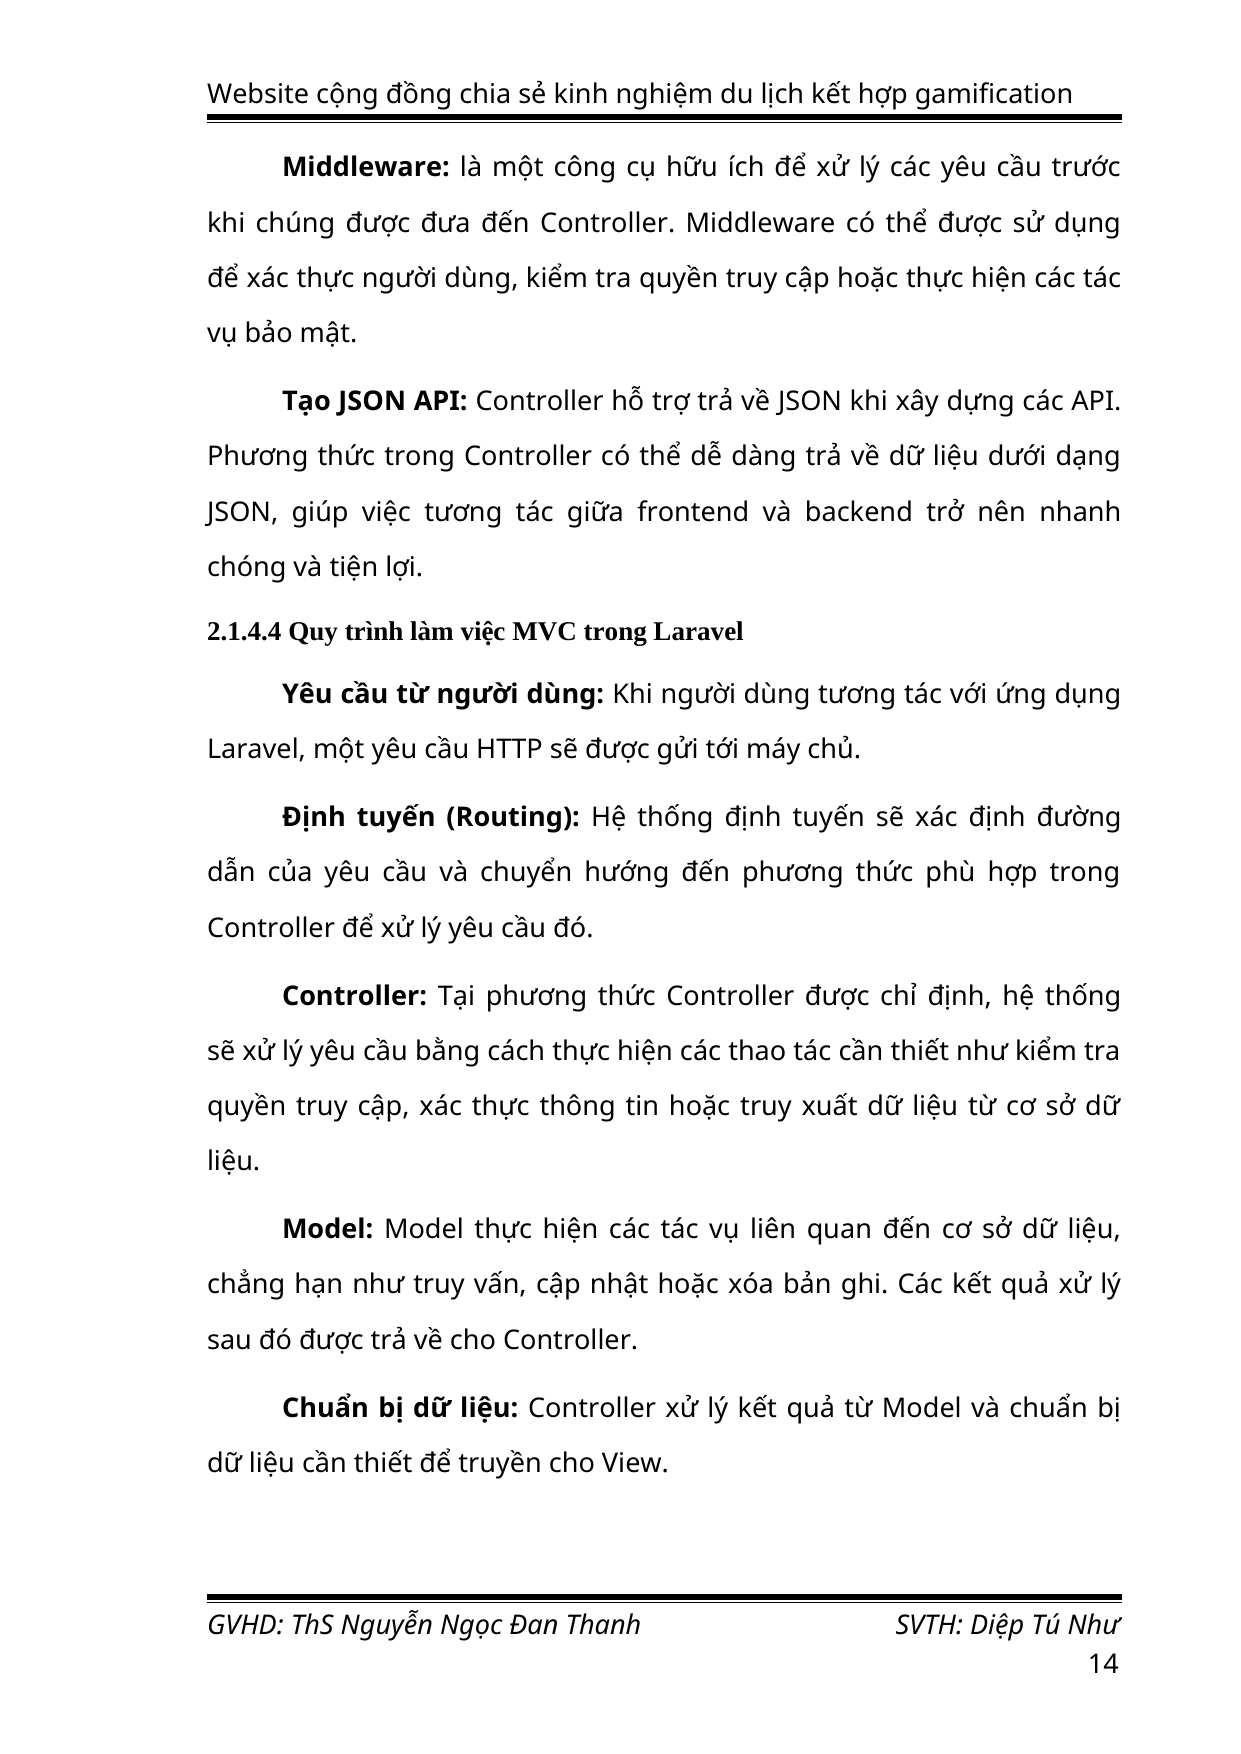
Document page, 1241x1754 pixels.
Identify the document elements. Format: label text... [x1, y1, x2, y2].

text Model: Model thực hiện các tác vụ liên quan đến cơ sở dữ liệu, chẳng hạn như truy vấn, cập nhật hoặc xóa bản ghi. Các kết quả xử lý sau đó được trả về cho Controller. [207, 1210, 1122, 1357]
text Tạo JSON API: Controller hỗ trợ trả về JSON khi xây dựng các API. Phương thức trong Controller có thể dễ dàng trả về dữ liệu dưới dạng JSON, giúp việc tương tác giữa frontend và backend trở nên nhanh chóng và tiện lợi. [207, 381, 1122, 584]
text Định tuyến (Routing): Hệ thống định tuyến sẽ xác định đường dẫn của yêu cầu và chuyển hướng đến phương thức phù hợp trong Controller để xử lý yêu cầu đó. [207, 797, 1122, 945]
text Chuẩn bị dữ liệu: Controller xử lý kết quả từ Model và chuẩn bị dữ liệu cần thiết để truyền cho View. [207, 1388, 1122, 1480]
text Middleware: là một công cụ hữu ích để xử lý các yêu cầu trước khi chúng được đưa đến Controller. Middleware có thể được sử dụng để xác thực người dùng, kiểm tra quyền truy cập hoặc thực hiện các tác vụ bảo mật. [207, 148, 1122, 351]
text Yêu cầu từ người dùng: Khi người dùng tương tác với ứng dụng Laravel, một yêu cầu HTTP sẽ được gửi tới máy chủ. [207, 674, 1122, 767]
subtitle Quy trình làm việc MVC trong Laravel [207, 615, 1122, 646]
text Controller: Tại phương thức Controller được chỉ định, hệ thống sẽ xử lý yêu cầu bằng cách thực hiện các thao tác cần thiết như kiểm tra quyền truy cập, xác thực thông tin hoặc truy xuất dữ liệu từ cơ sở dữ liệu. [207, 976, 1122, 1179]
